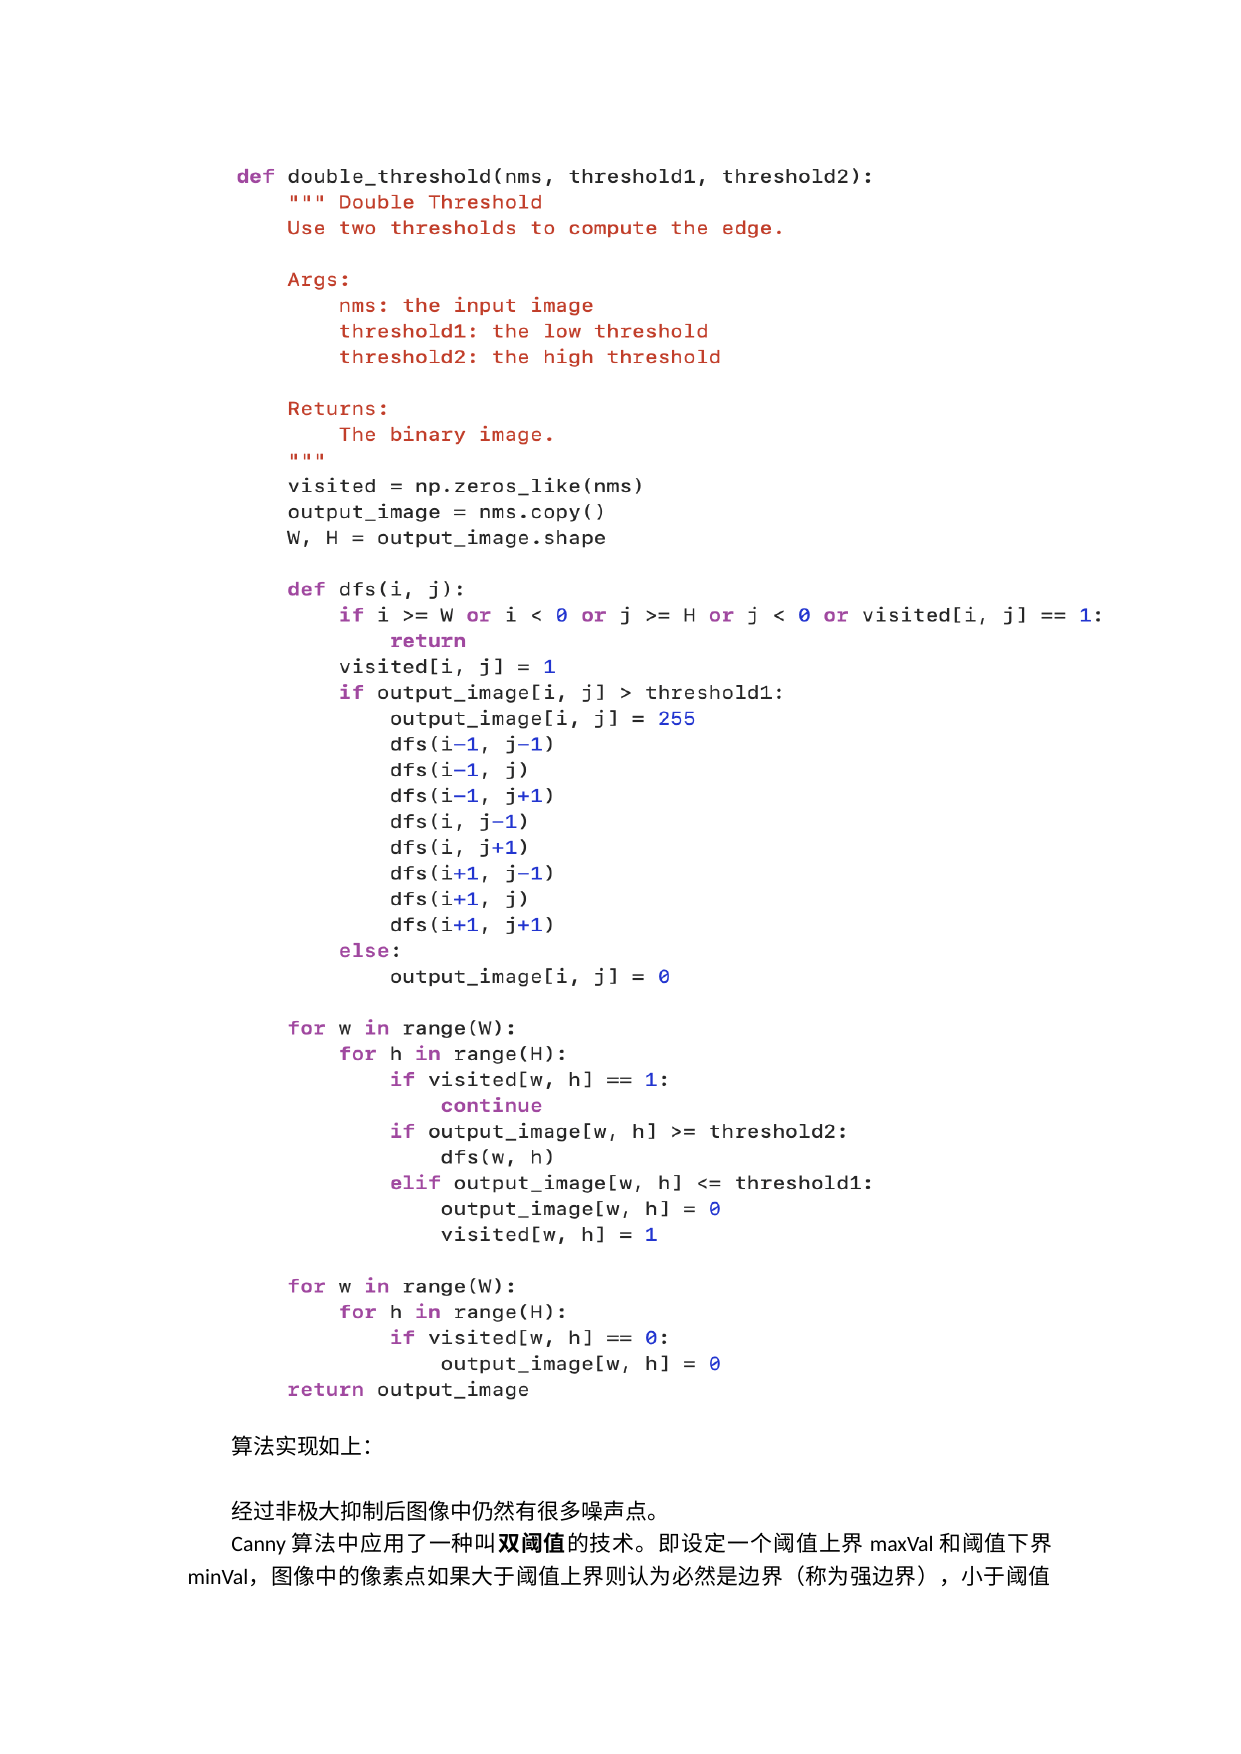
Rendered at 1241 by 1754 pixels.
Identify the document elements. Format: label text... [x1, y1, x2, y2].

picture [231, 162, 1112, 1406]
list 经过非极大抑制后图像中仍然有很多噪声点。 [187, 1494, 1053, 1527]
list 算法实现如上： [187, 1429, 1053, 1462]
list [187, 1527, 1053, 1592]
